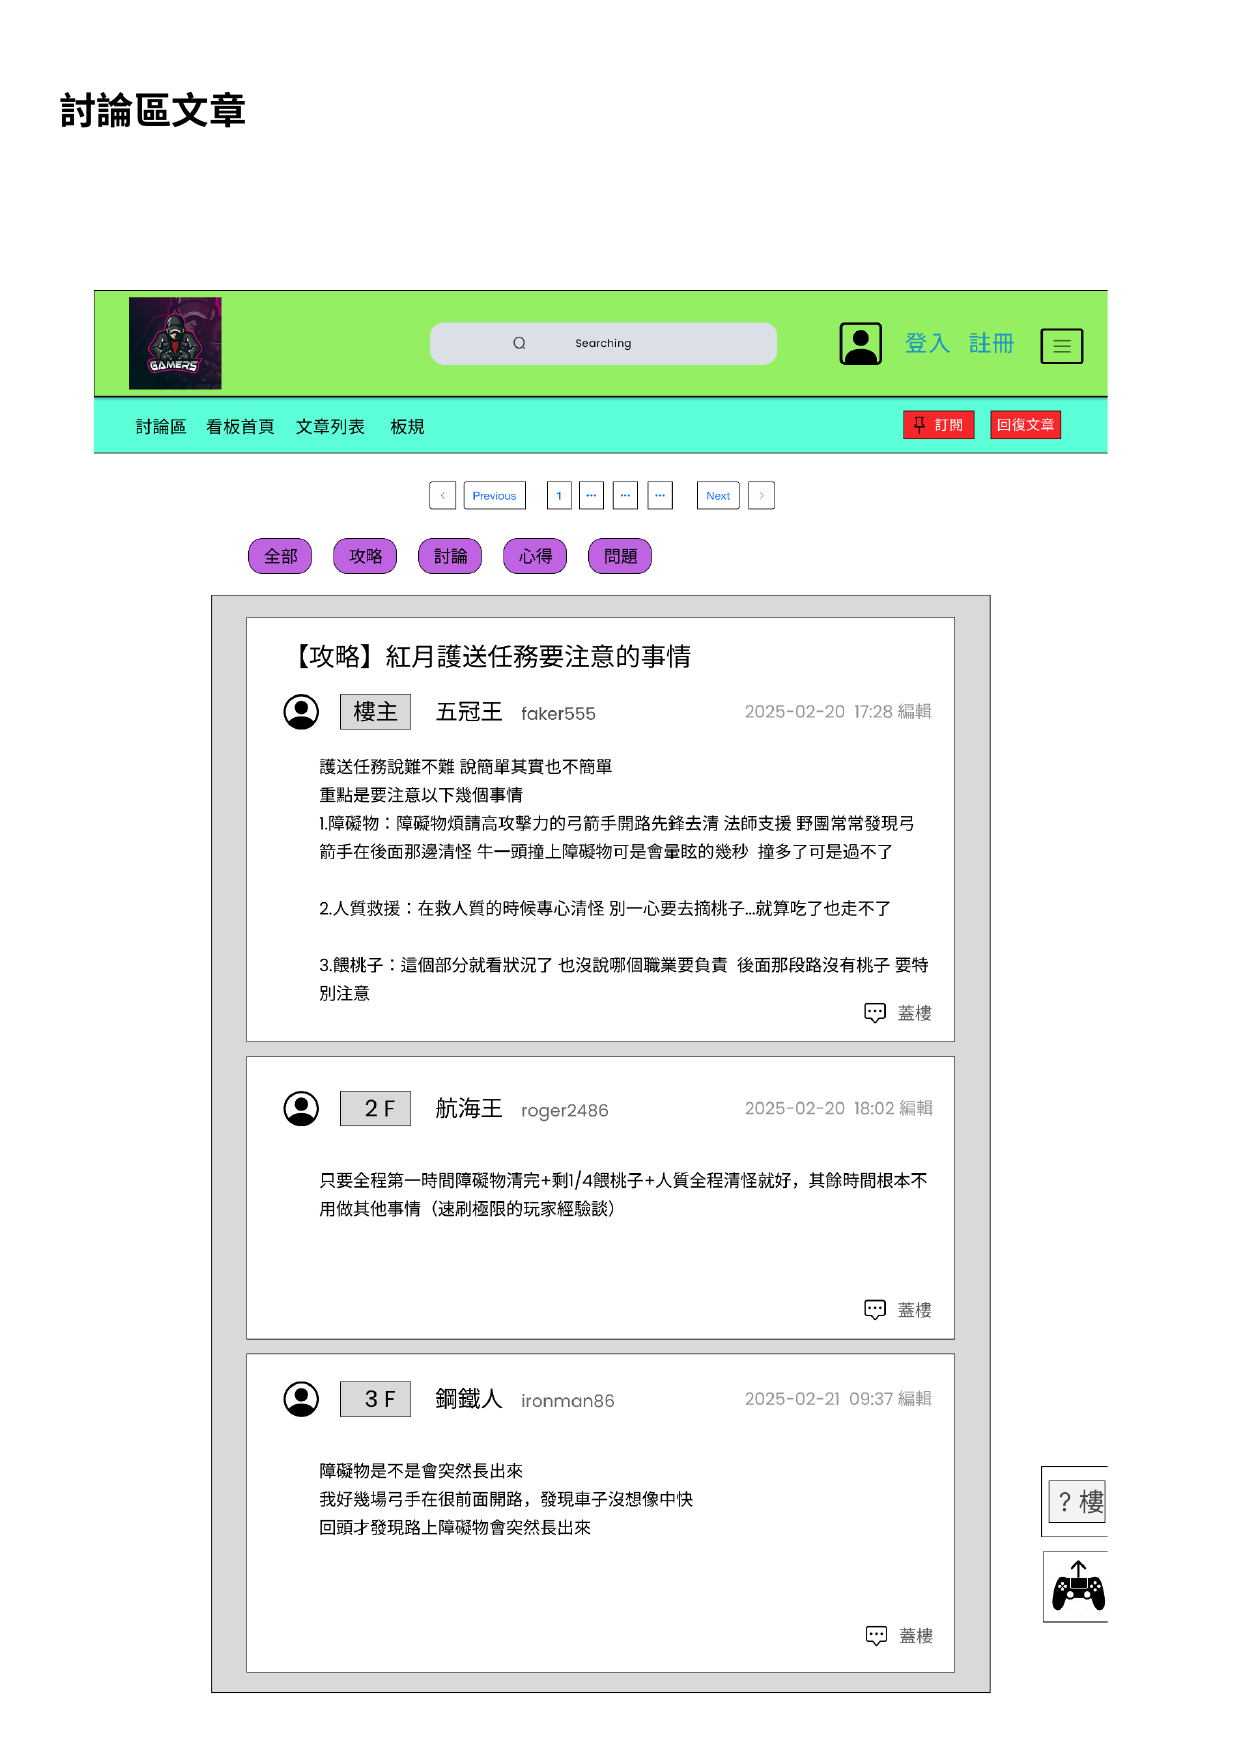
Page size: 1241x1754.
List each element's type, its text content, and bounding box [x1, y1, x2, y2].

picture [92, 290, 1107, 1702]
subtitle 討論區文章 [59, 71, 1181, 146]
